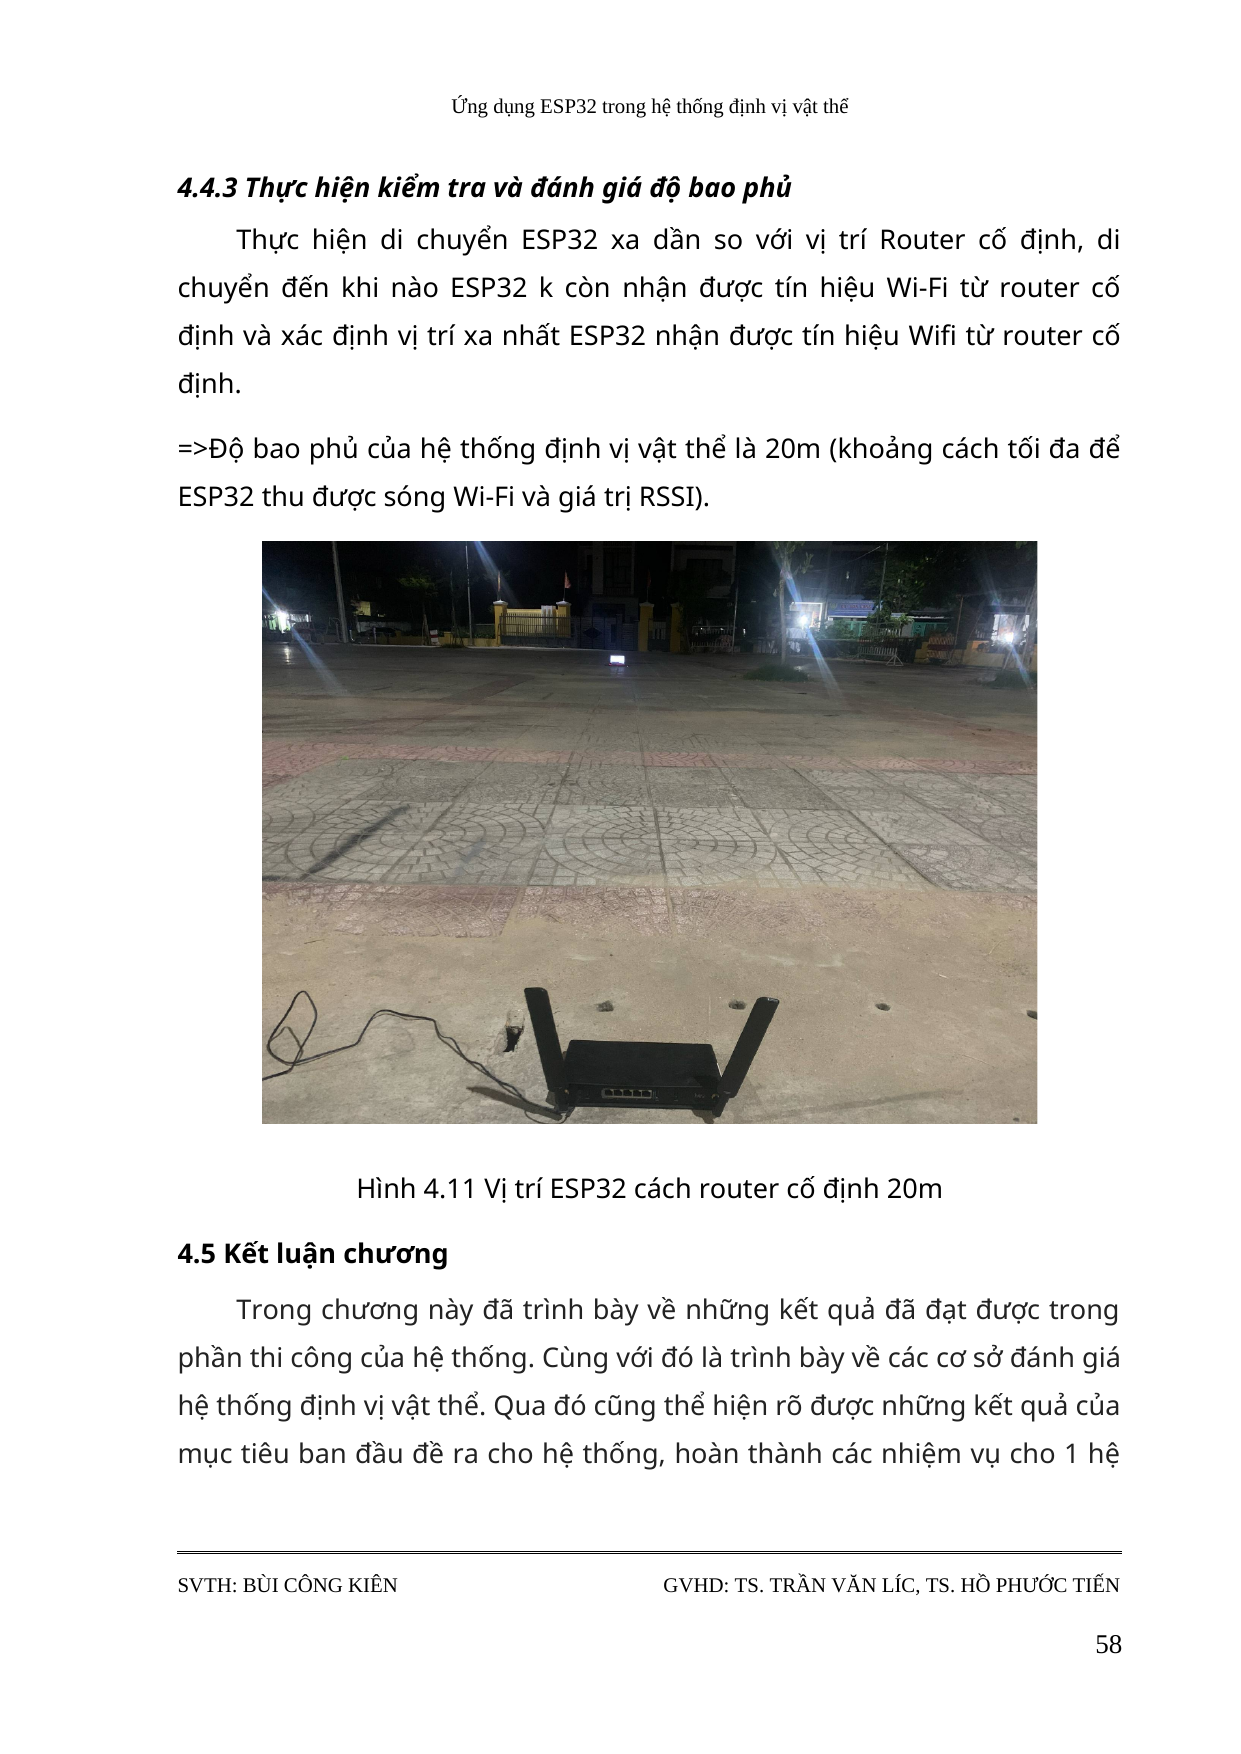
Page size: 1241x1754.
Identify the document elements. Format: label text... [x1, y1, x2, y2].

subtitle 4.5 Kết luận chương [177, 1234, 1122, 1271]
text Thực hiện di chuyển ESP32 xa dần so với vị trí Router cố định, di chuyển đến khi nào ESP32 k còn nhận được tín hiệu Wi-Fi từ router cố định và xác định vị trí xa nhất ESP32 nhận được tín hiệu Wifi từ router cố định. [177, 221, 1122, 401]
picture [262, 541, 1038, 1124]
text =>Độ bao phủ của hệ thống định vị vật thể là 20m (khoảng cách tối đa để ESP32 thu được sóng Wi-Fi và giá trị RSSI). [177, 429, 1122, 514]
subtitle 4.4.3 Thực hiện kiểm tra và đánh giá độ bao phủ [177, 169, 1122, 206]
text Hình 4.11 Vị trí ESP32 cách router cố định 20m [177, 1170, 1122, 1207]
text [177, 1291, 1122, 1471]
